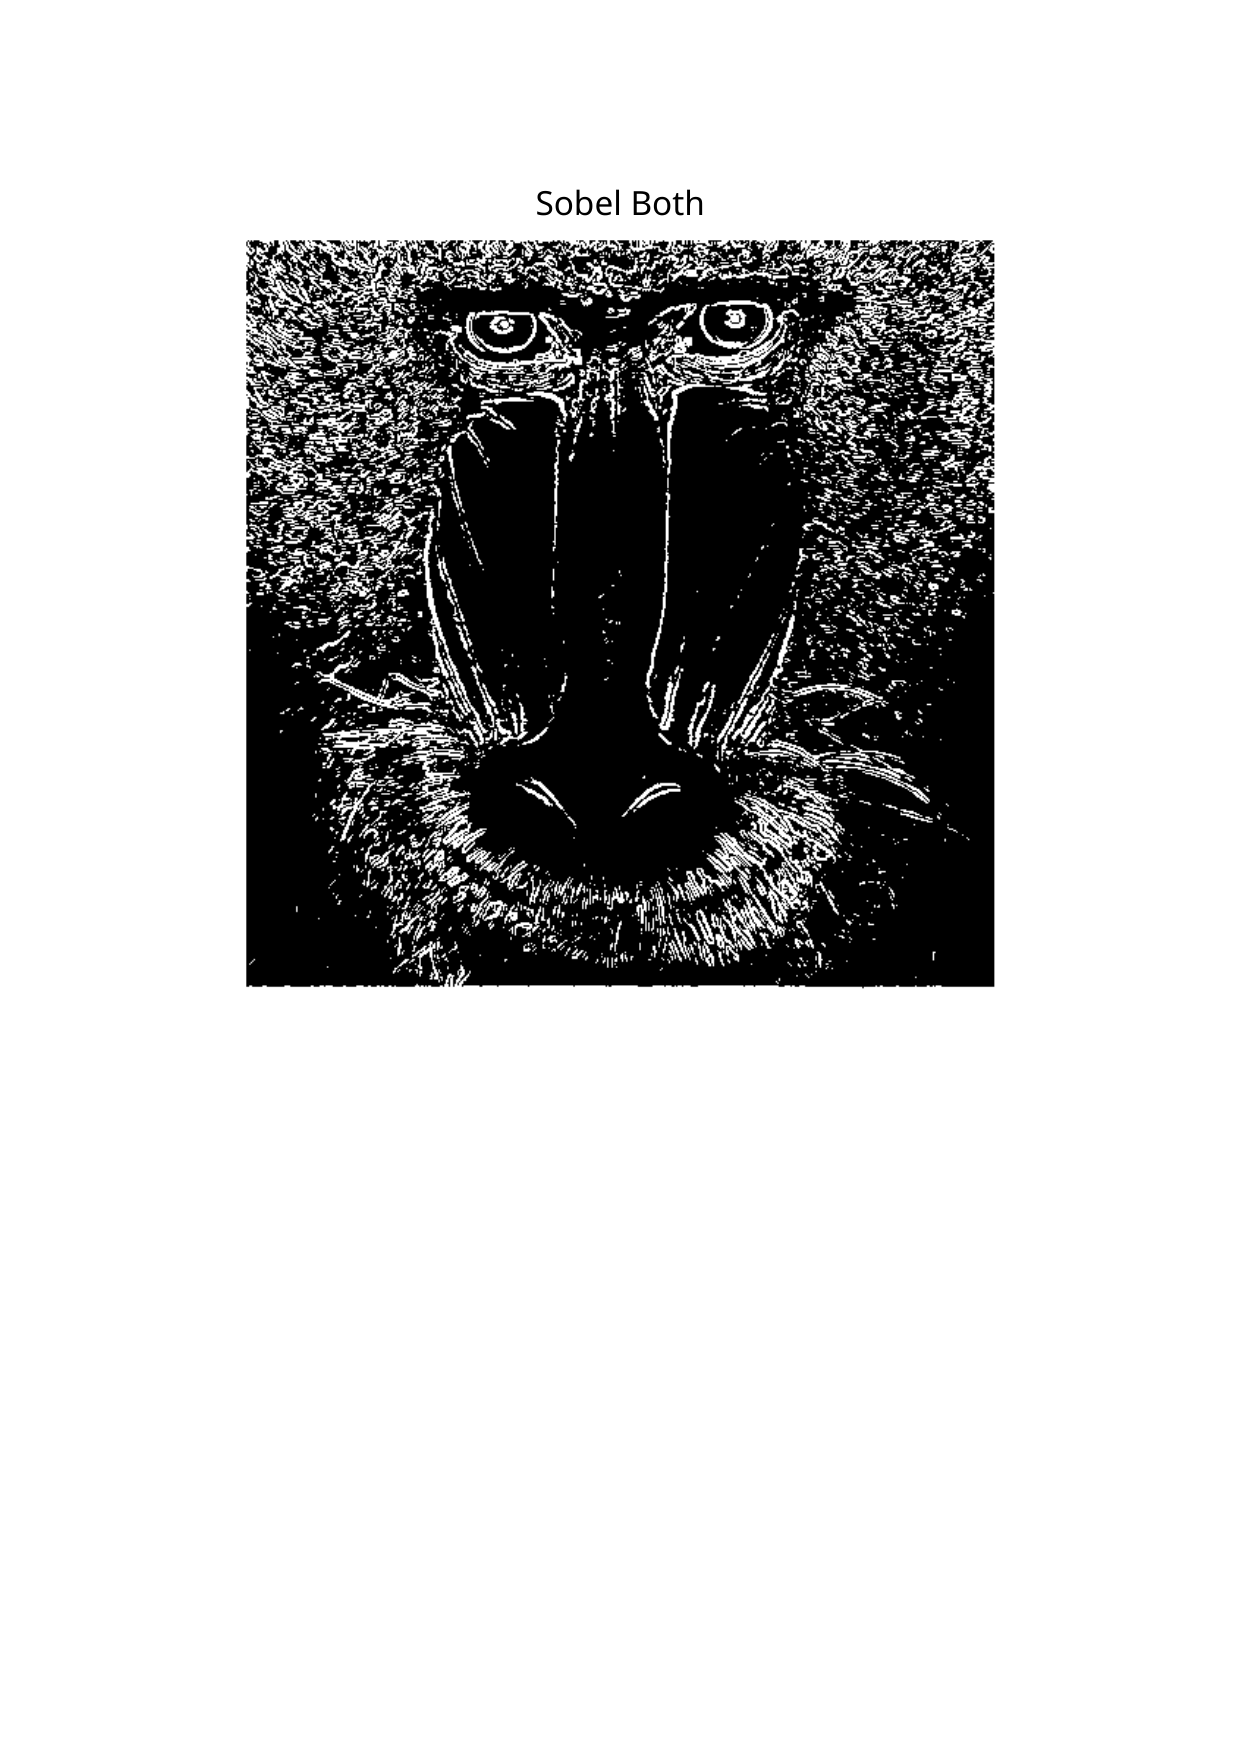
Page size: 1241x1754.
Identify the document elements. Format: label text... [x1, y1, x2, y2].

text Sobel Both [150, 164, 1090, 239]
